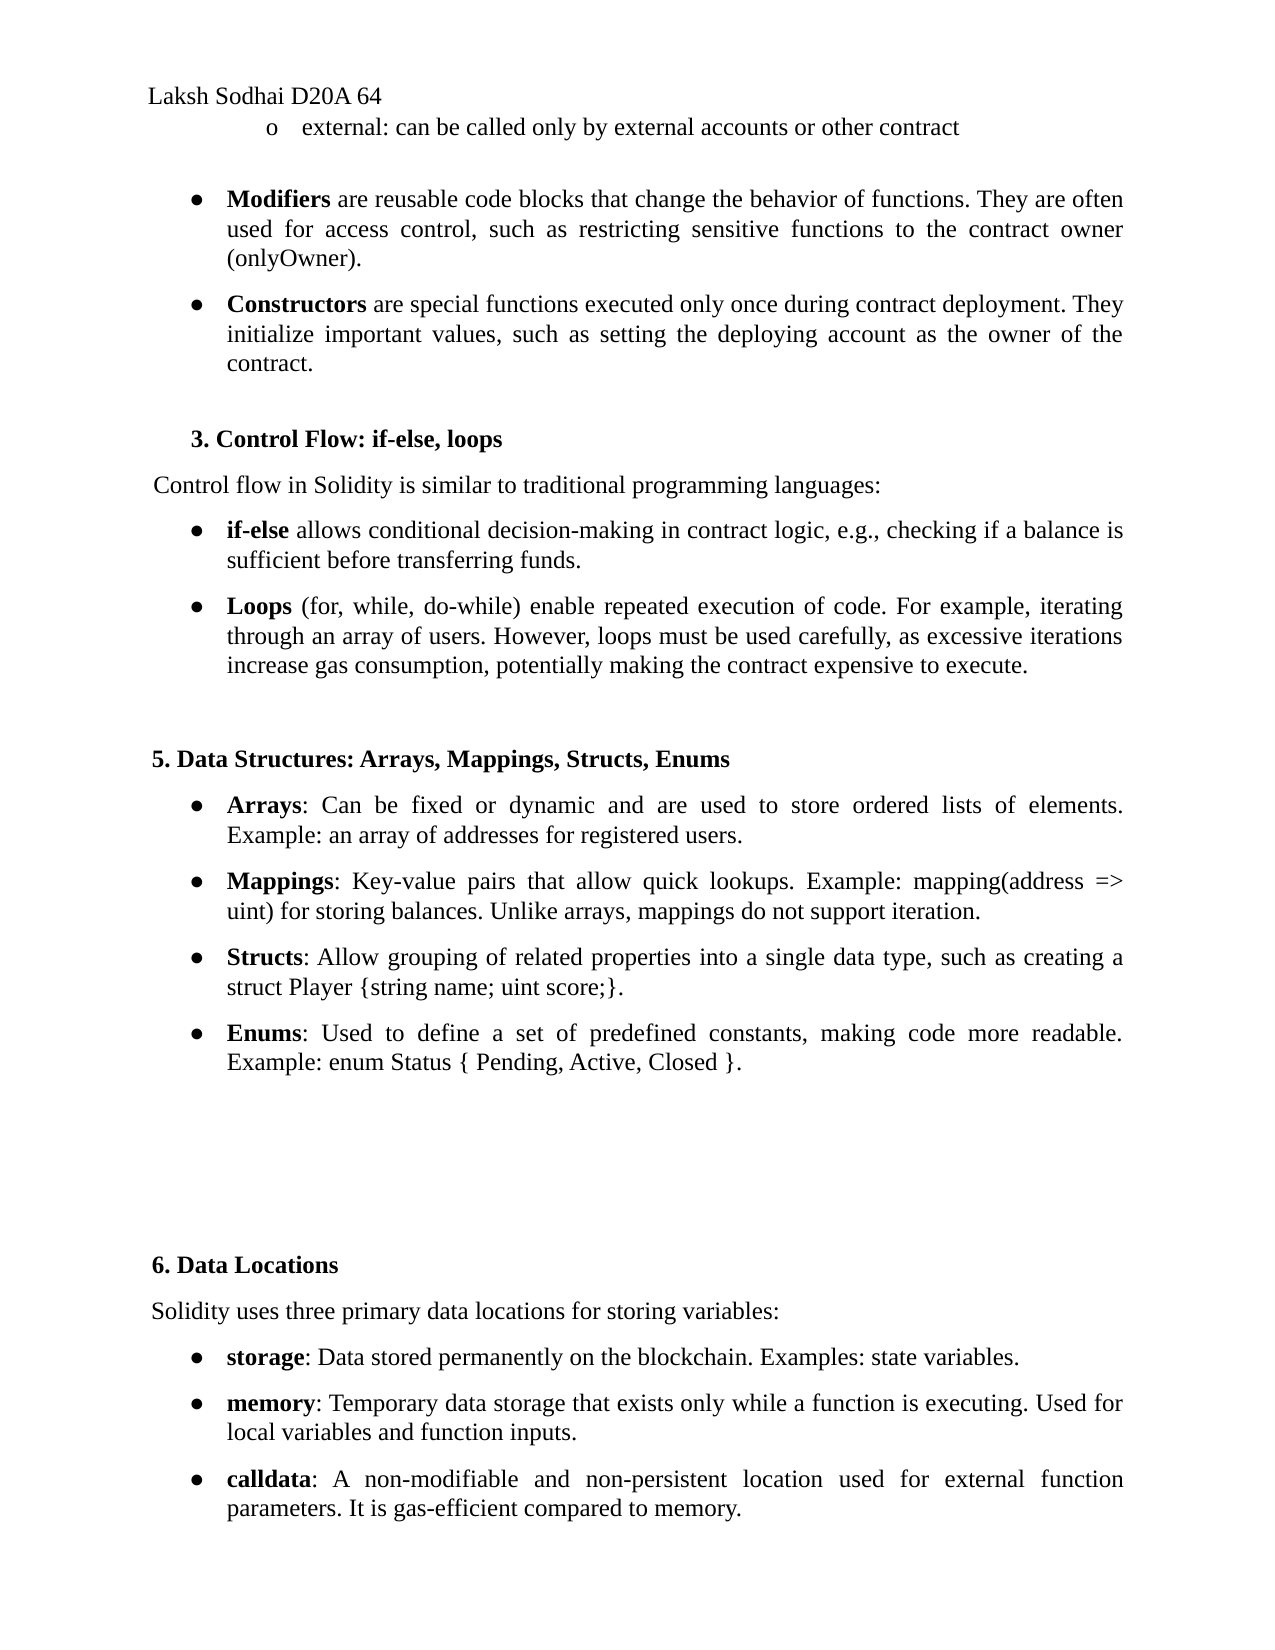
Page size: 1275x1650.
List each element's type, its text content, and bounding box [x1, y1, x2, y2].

list Enums: Used to define a set of predefined constants, making code more readable. Example: enum Status { Pending, Active, Closed }. [189, 1018, 1124, 1076]
list storage: Data stored permanently on the blockchain. Examples: state variables. [189, 1342, 1124, 1371]
text Control flow in Solidity is similar to traditional programming languages: [153, 470, 1124, 498]
list Mappings: Key-value pairs that allow quick lookups. Example: mapping(address => uint) for storing balances. Unlike arrays, mappings do not support iteration. [189, 866, 1124, 924]
list external: can be called only by external accounts or other contract [266, 112, 1124, 141]
list Loops (for, while, do-while) enable repeated execution of code. For example, iterating through an array of users. However, loops must be used carefully, as excessive iterations increase gas consumption, potentially making the contract expensive to execute. [189, 591, 1124, 679]
list if-else allows conditional decision-making in contract logic, e.g., checking if a balance is sufficient before transferring funds. [189, 515, 1124, 574]
subtitle 6. Data Locations [152, 1250, 1140, 1279]
list Constructors are special functions executed only once during contract deployment. They initialize important values, such as setting the deploying account as the owner of the contract. [189, 289, 1124, 377]
list Modifiers are reusable code blocks that change the behavior of functions. They are often used for access control, such as restricting sensitive functions to the contract owner (onlyOwner). [189, 184, 1124, 272]
list Arrays: Can be fixed or dynamic and are used to store ordered lists of elements. Example: an array of addresses for registered users. [189, 790, 1124, 849]
text Solidity uses three primary data locations for storing variables: [151, 1296, 1124, 1324]
list Structs: Allow grouping of related properties into a single data type, such as creating a struct Player {string name; uint score;}. [189, 942, 1124, 1000]
list memory: Temporary data storage that exists only while a function is executing. Used for local variables and function inputs. [189, 1388, 1124, 1446]
subtitle 5. Data Structures: Arrays, Mappings, Structs, Enums [152, 744, 1140, 773]
subtitle 3. Control Flow: if-else, loops [191, 424, 1140, 453]
list calldata: A non-modifiable and non-persistent location used for external function parameters. It is gas-efficient compared to memory. [189, 1463, 1124, 1522]
